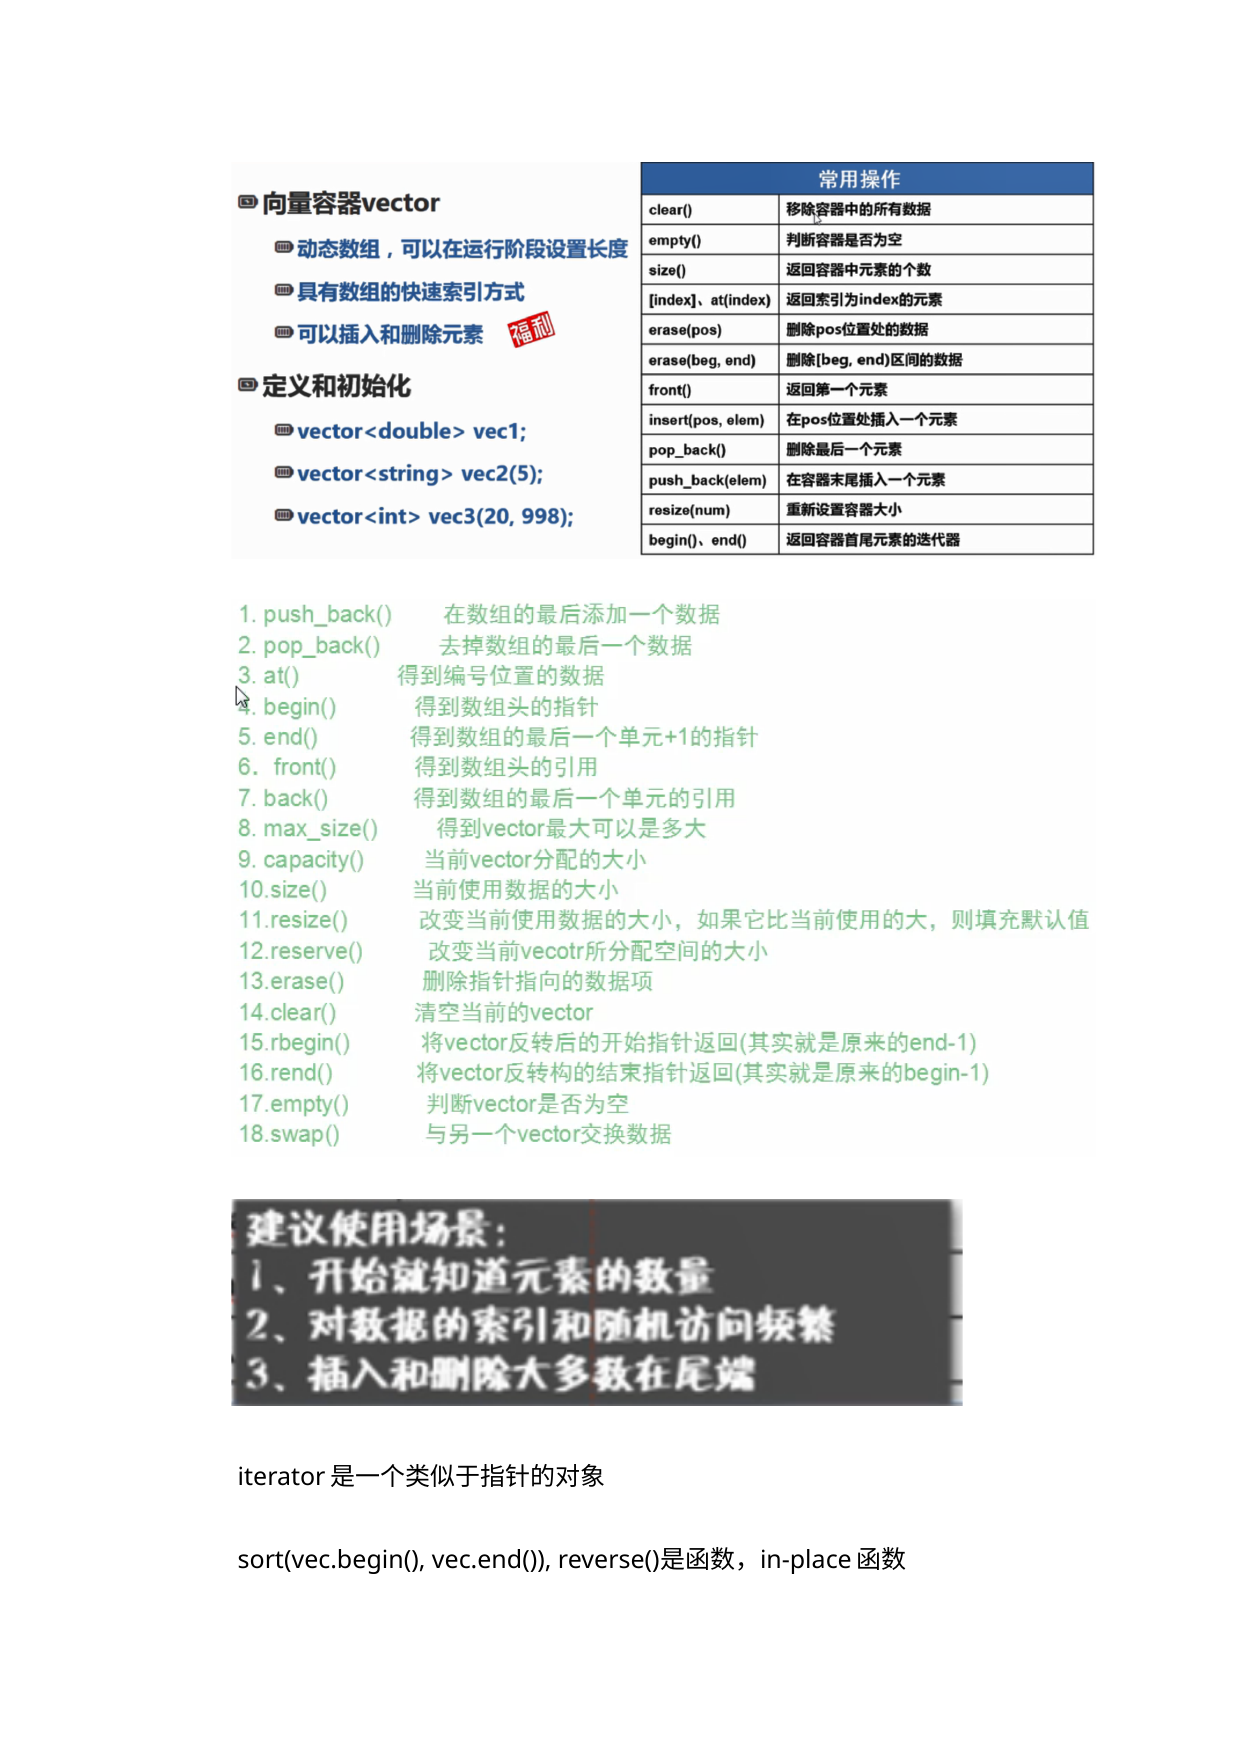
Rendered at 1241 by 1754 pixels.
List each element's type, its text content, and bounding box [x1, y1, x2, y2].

text iterator是一个类似于指针的对象 [187, 1442, 1053, 1507]
picture [231, 1199, 963, 1406]
text sort(vec.begin(), vec.end()), reverse()是函数，in-place函数 [187, 1525, 1053, 1590]
picture [231, 599, 1097, 1157]
picture [231, 162, 1097, 559]
